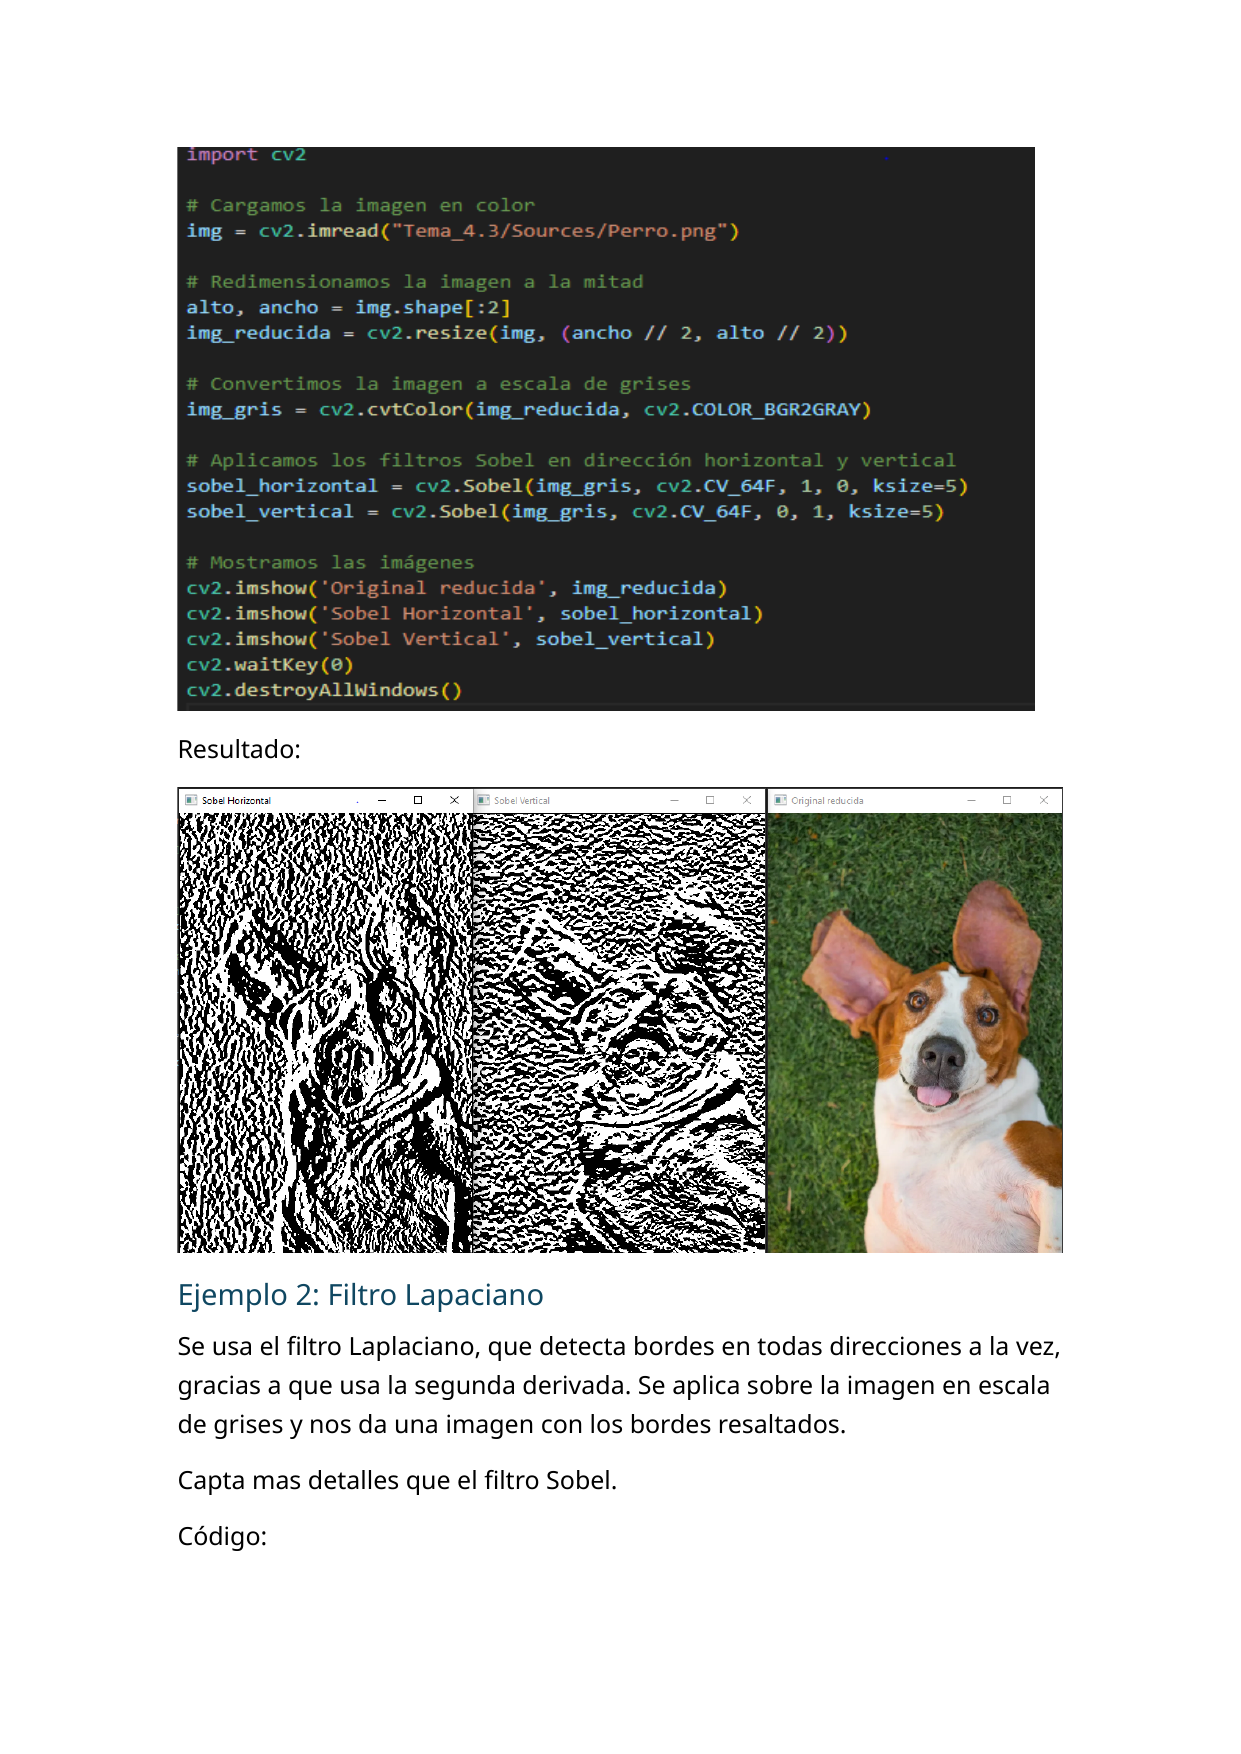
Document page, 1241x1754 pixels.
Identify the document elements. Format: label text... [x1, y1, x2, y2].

text Se usa el filtro Laplaciano, que detecta bordes en todas direcciones a la vez, gracias a que usa la segunda derivada. Se aplica sobre la imagen en escala de grises y nos da una imagen con los bordes resaltados. [177, 1328, 1063, 1441]
text Código: [177, 1518, 1063, 1552]
picture [177, 147, 1035, 711]
subtitle Ejemplo 2: Filtro Lapaciano [177, 1274, 1063, 1314]
picture [177, 787, 1063, 1253]
text Resultado: [177, 732, 1063, 766]
text Capta mas detalles que el filtro Sobel. [177, 1462, 1063, 1496]
